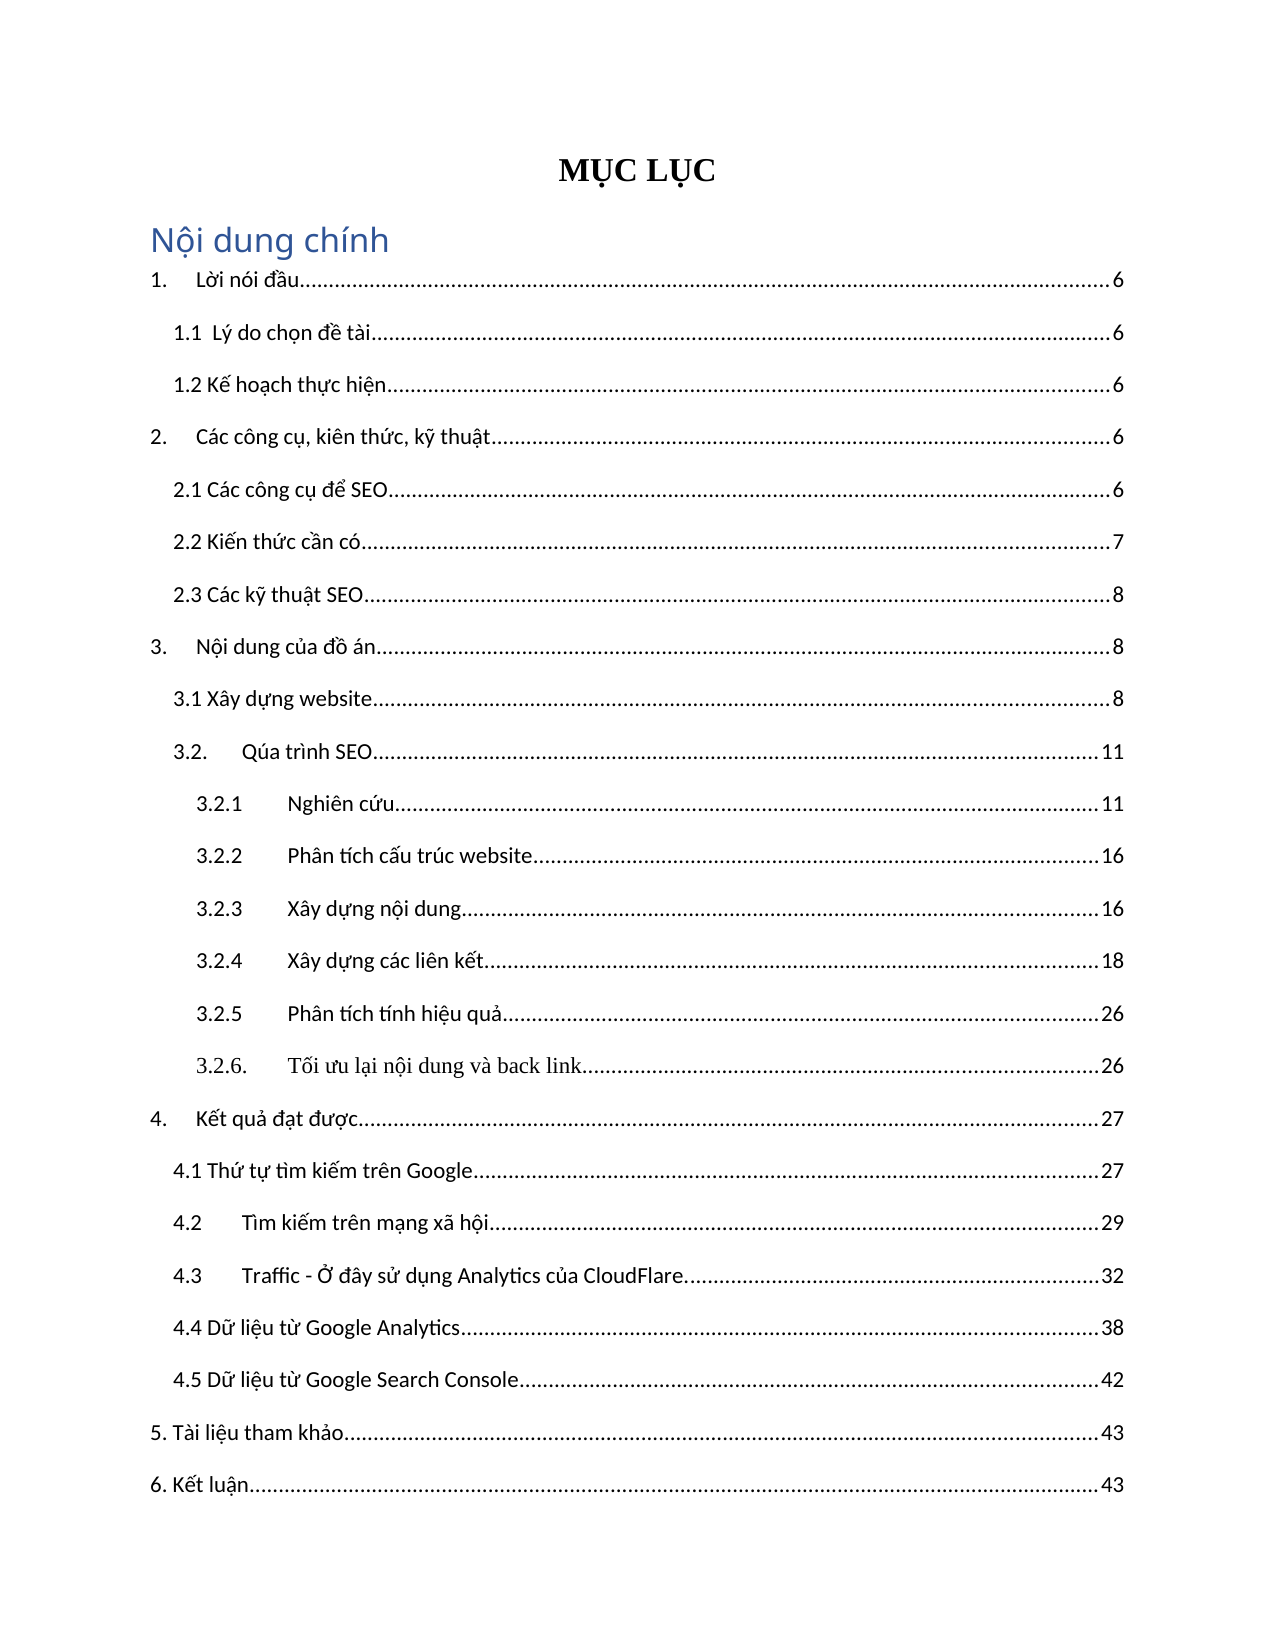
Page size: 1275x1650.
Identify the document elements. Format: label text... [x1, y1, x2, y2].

text MỤC LỤC [150, 150, 1125, 188]
